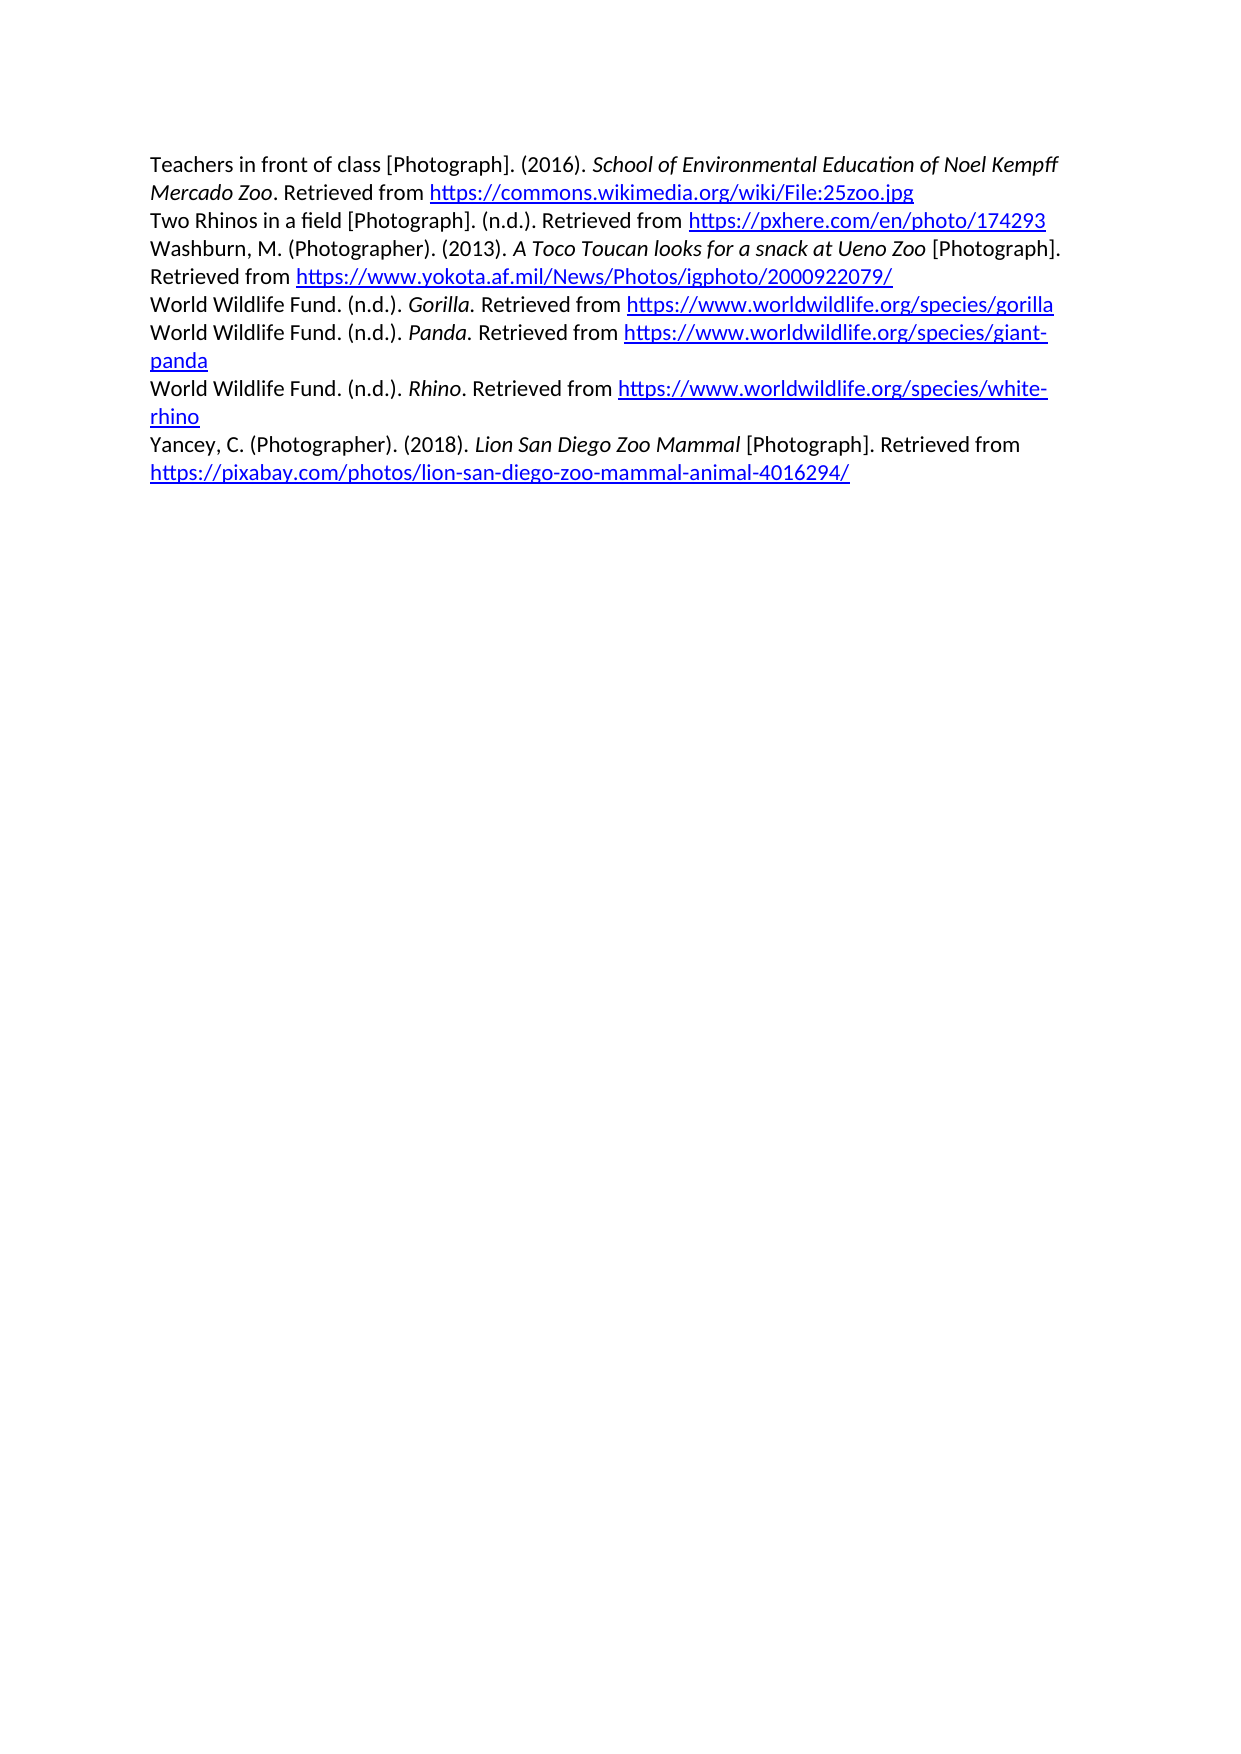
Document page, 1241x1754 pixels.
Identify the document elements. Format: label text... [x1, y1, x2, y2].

text Washburn, M. (Photographer). (2013). A Toco Toucan looks for a snack at Ueno Zoo [Photograph]. Retrieved from https://www.yokota.af.mil/News/Photos/igphoto/2000922079/ [150, 234, 1090, 290]
text Teachers in front of class [Photograph]. (2016). School of Environmental Education of Noel Kempff Mercado Zoo. Retrieved from https://commons.wikimedia.org/wiki/File:25zoo.jpg [150, 150, 1090, 206]
text World Wildlife Fund. (n.d.). Rhino. Retrieved from https://www.worldwildlife.org/species/white-rhino [150, 374, 1090, 430]
text Two Rhinos in a field [Photograph]. (n.d.). Retrieved from https://pxhere.com/en/photo/174293 [150, 206, 1090, 234]
text World Wildlife Fund. (n.d.). Panda. Retrieved from https://www.worldwildlife.org/species/giant-panda [150, 318, 1090, 374]
text Yancey, C. (Photographer). (2018). Lion San Diego Zoo Mammal [Photograph]. Retrieved from https://pixabay.com/photos/lion-san-diego-zoo-mammal-animal-4016294/ [150, 430, 1090, 486]
text World Wildlife Fund. (n.d.). Gorilla. Retrieved from https://www.worldwildlife.org/species/gorilla [150, 290, 1090, 318]
